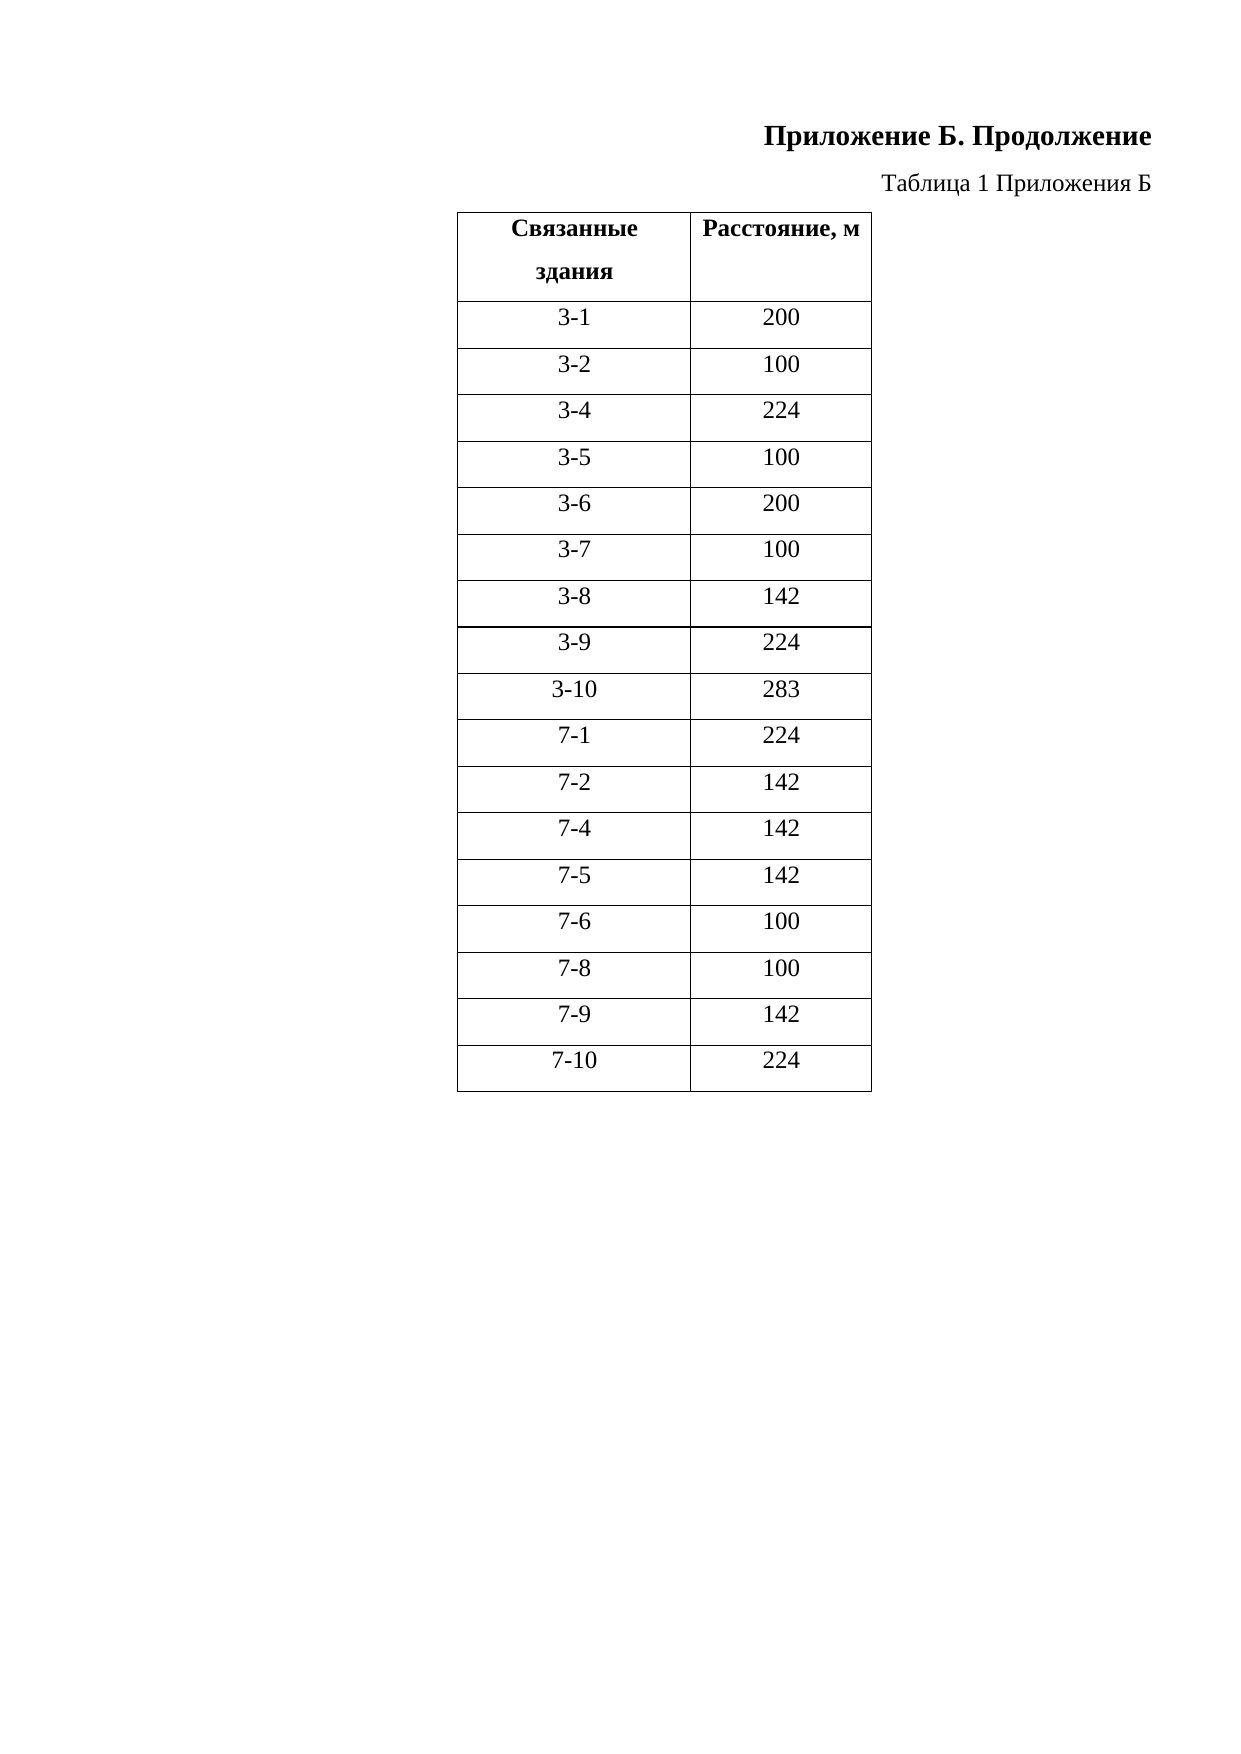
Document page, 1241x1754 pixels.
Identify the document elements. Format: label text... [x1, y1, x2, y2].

table_cell 7-4 [458, 813, 690, 859]
text Приложение Б. Продолжение [177, 118, 1152, 152]
table_header Расстояние, м [691, 213, 871, 301]
table_cell 3-4 [458, 395, 690, 441]
table_cell 224 [691, 1046, 871, 1091]
table_cell 224 [691, 628, 871, 673]
table_cell 100 [691, 906, 871, 952]
table_cell 3-10 [458, 674, 690, 719]
table_cell 3-9 [458, 628, 690, 673]
table_cell 100 [691, 442, 871, 487]
table_cell 3-5 [458, 442, 690, 487]
table_cell 3-6 [458, 488, 690, 533]
table_cell 7-9 [458, 999, 690, 1044]
table_cell 224 [691, 720, 871, 766]
table_cell 7-5 [458, 860, 690, 905]
table_cell 100 [691, 953, 871, 998]
table_cell 142 [691, 860, 871, 905]
table_cell 7-6 [458, 906, 690, 952]
table_cell 3-1 [458, 302, 690, 348]
table_cell 142 [691, 767, 871, 812]
table_cell 100 [691, 349, 871, 394]
table_cell 3-7 [458, 535, 690, 580]
table_cell 7-2 [458, 767, 690, 812]
table_cell 224 [691, 395, 871, 441]
table_cell 7-8 [458, 953, 690, 998]
table_cell 142 [691, 813, 871, 859]
table_cell 3-8 [458, 581, 690, 626]
table_cell 283 [691, 674, 871, 719]
text Таблица 1 Приложения Б [177, 168, 1152, 197]
table_cell 7-10 [458, 1046, 690, 1091]
table_cell 100 [691, 535, 871, 580]
table_cell 142 [691, 581, 871, 626]
table_cell 200 [691, 488, 871, 533]
table_cell 142 [691, 999, 871, 1044]
table_cell 200 [691, 302, 871, 348]
table_header Связанные здания [458, 213, 690, 301]
table_cell 7-1 [458, 720, 690, 766]
table_cell 3-2 [458, 349, 690, 394]
